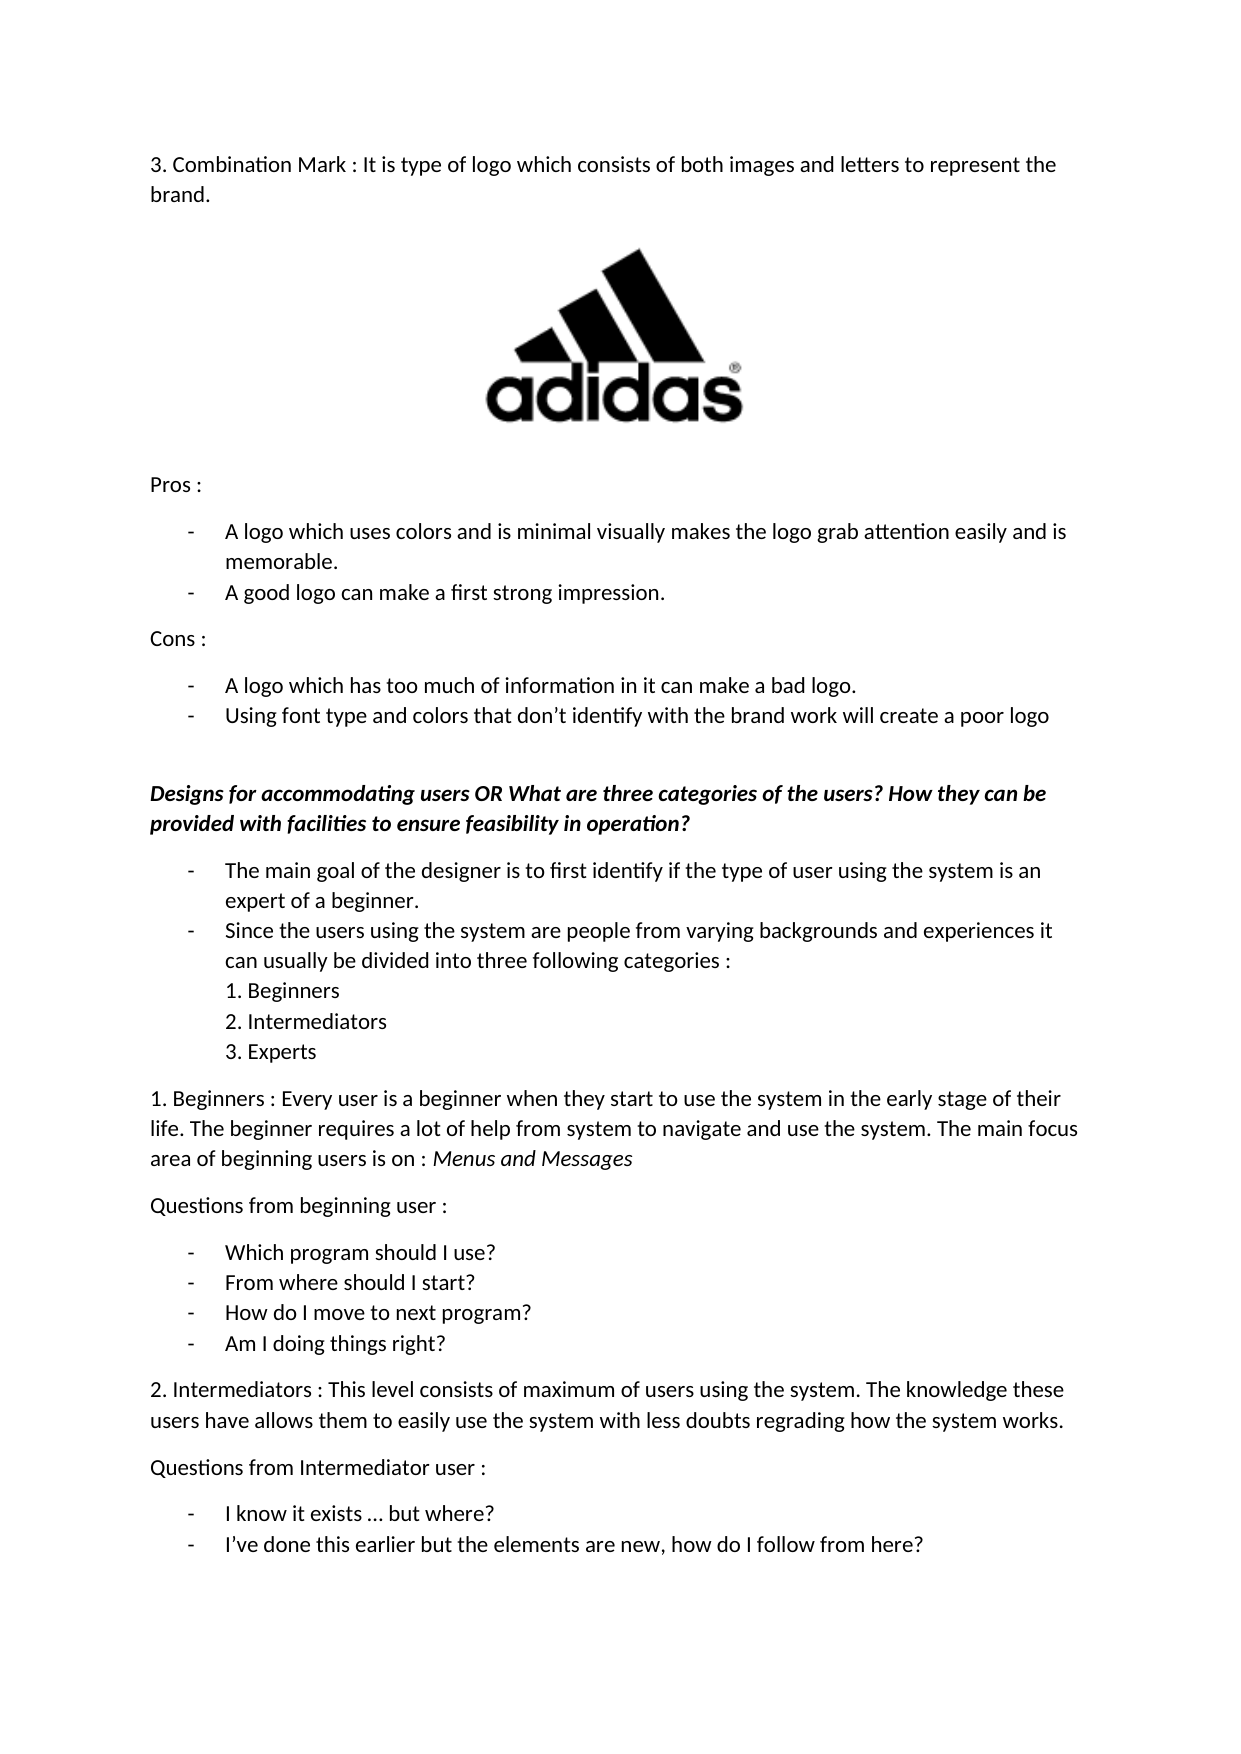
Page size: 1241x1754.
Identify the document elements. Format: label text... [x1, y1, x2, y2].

list The main goal of the designer is to first identify if the type of user using the system is an expert of a beginner. [187, 856, 1090, 914]
text 2. Intermediators : This level consists of maximum of users using the system. The knowledge these users have allows them to easily use the system with less doubts regrading how the system works. [150, 1376, 1090, 1434]
list A logo which uses colors and is minimal visually makes the logo grab attention easily and is memorable. [187, 517, 1090, 576]
list Using font type and colors that don’t identify with the brand work will create a poor logo [187, 702, 1090, 730]
list 1. Beginners [225, 977, 1090, 1005]
text 1. Beginners : Every user is a beginner when they start to use the system in the early stage of their life. The beginner requires a lot of help from system to navigate and use the system. The main focus area of beginning users is on : Menus and Messages [150, 1084, 1090, 1172]
list I’ve done this earlier but the elements are new, how do I follow from here? [187, 1530, 1090, 1558]
list 2. Intermediators [225, 1007, 1090, 1035]
text Designs for accommodating users OR What are three categories of the users? How they can be provided with facilities to ensure feasibility in operation? [150, 779, 1090, 837]
list Since the users using the system are people from varying backgrounds and experiences it can usually be divided into three following categories : [187, 916, 1090, 974]
list How do I move to next program? [187, 1298, 1090, 1327]
picture [471, 227, 770, 452]
list 3. Experts [225, 1037, 1090, 1065]
text Questions from beginning user : [150, 1191, 1090, 1219]
text Pros : [150, 470, 1090, 498]
list I know it exists … but where? [187, 1499, 1090, 1528]
text Questions from Intermediator user : [150, 1453, 1090, 1481]
list Am I doing things right? [187, 1329, 1090, 1357]
list Which program should I use? [187, 1238, 1090, 1266]
text Cons : [150, 624, 1090, 653]
text 3. Combination Mark : It is type of logo which consists of both images and letters to represent the brand. [150, 150, 1090, 208]
list A good logo can make a first strong impression. [187, 578, 1090, 606]
list A logo which has too much of information in it can make a bad logo. [187, 671, 1090, 699]
list From where should I start? [187, 1268, 1090, 1296]
